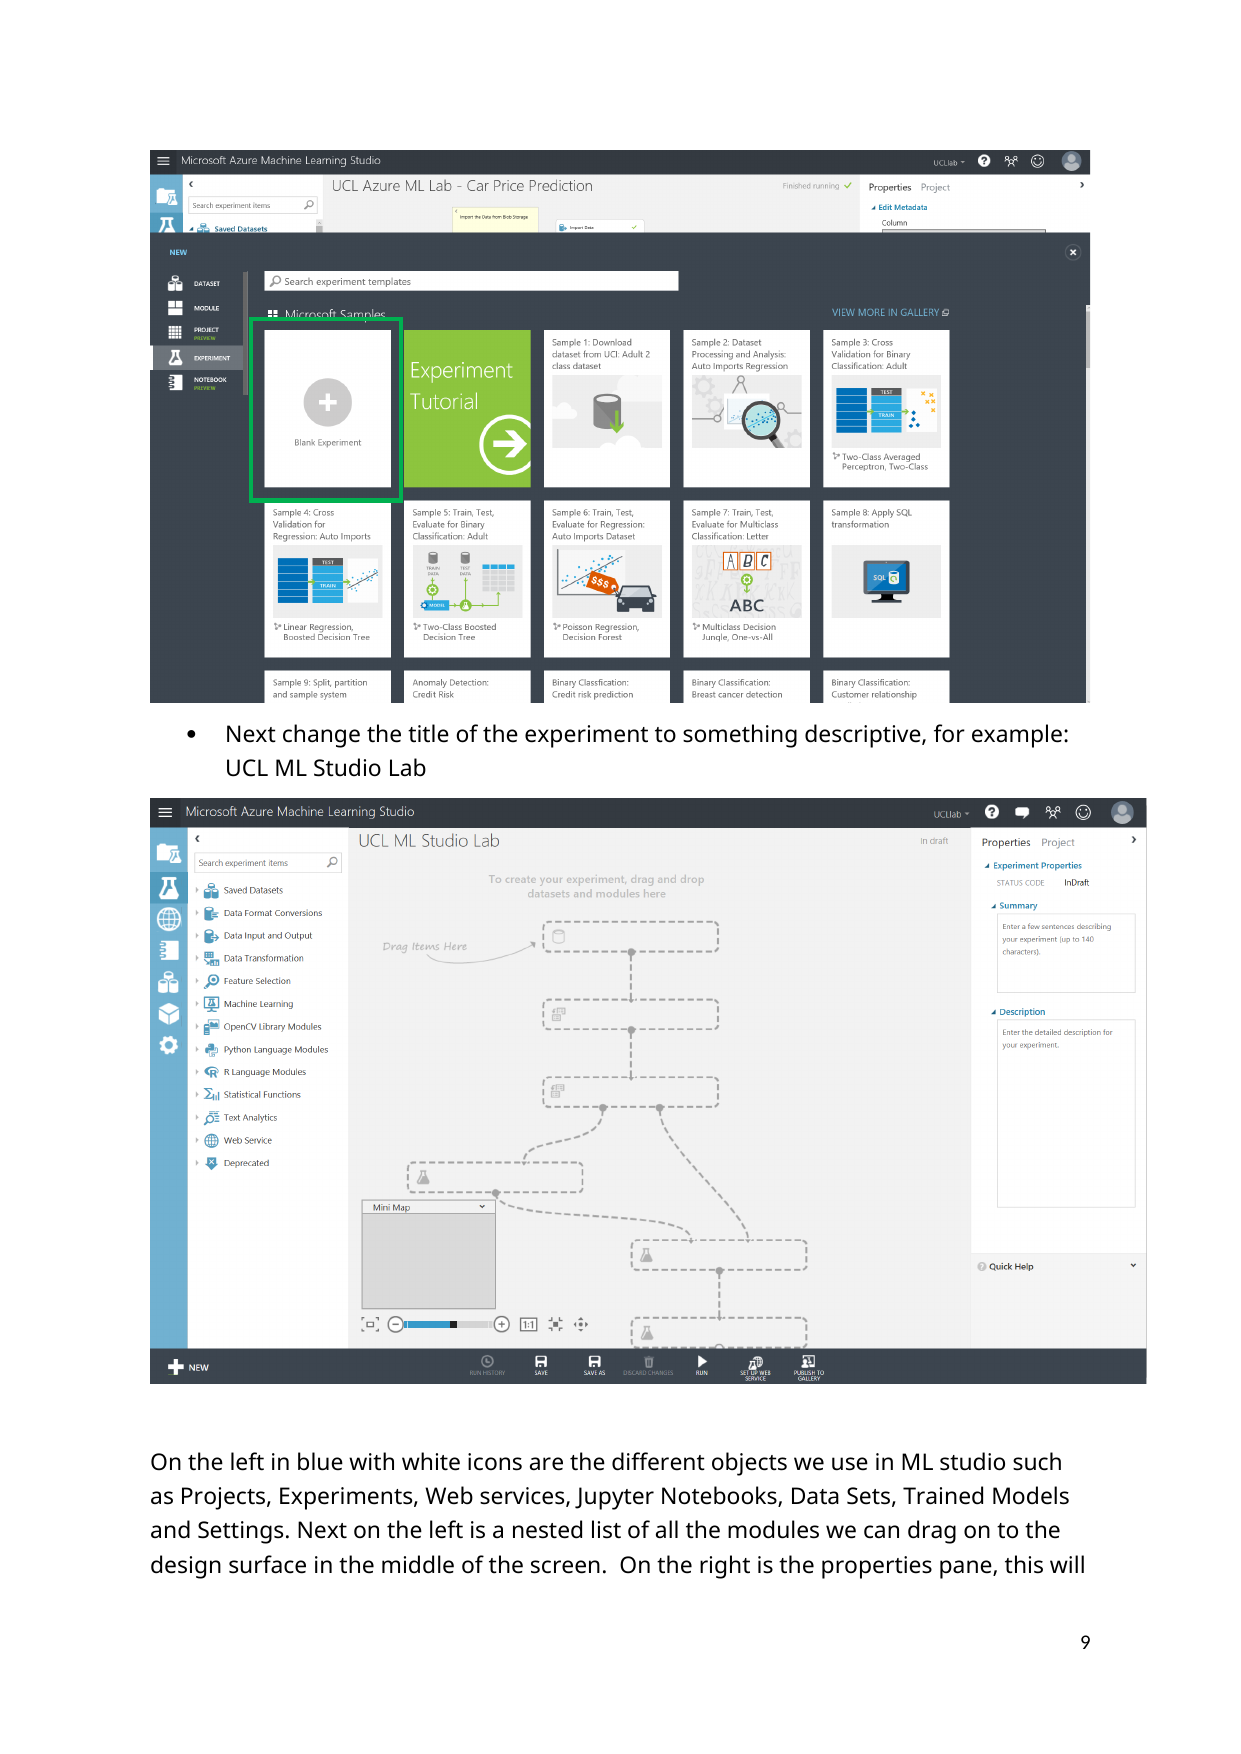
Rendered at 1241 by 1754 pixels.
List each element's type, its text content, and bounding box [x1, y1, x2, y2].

picture [150, 150, 1091, 703]
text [150, 1446, 1090, 1580]
picture [150, 798, 1147, 1384]
list Next change the title of the experiment to something descriptive, for example: UCL ML Studio Lab [187, 717, 1090, 783]
